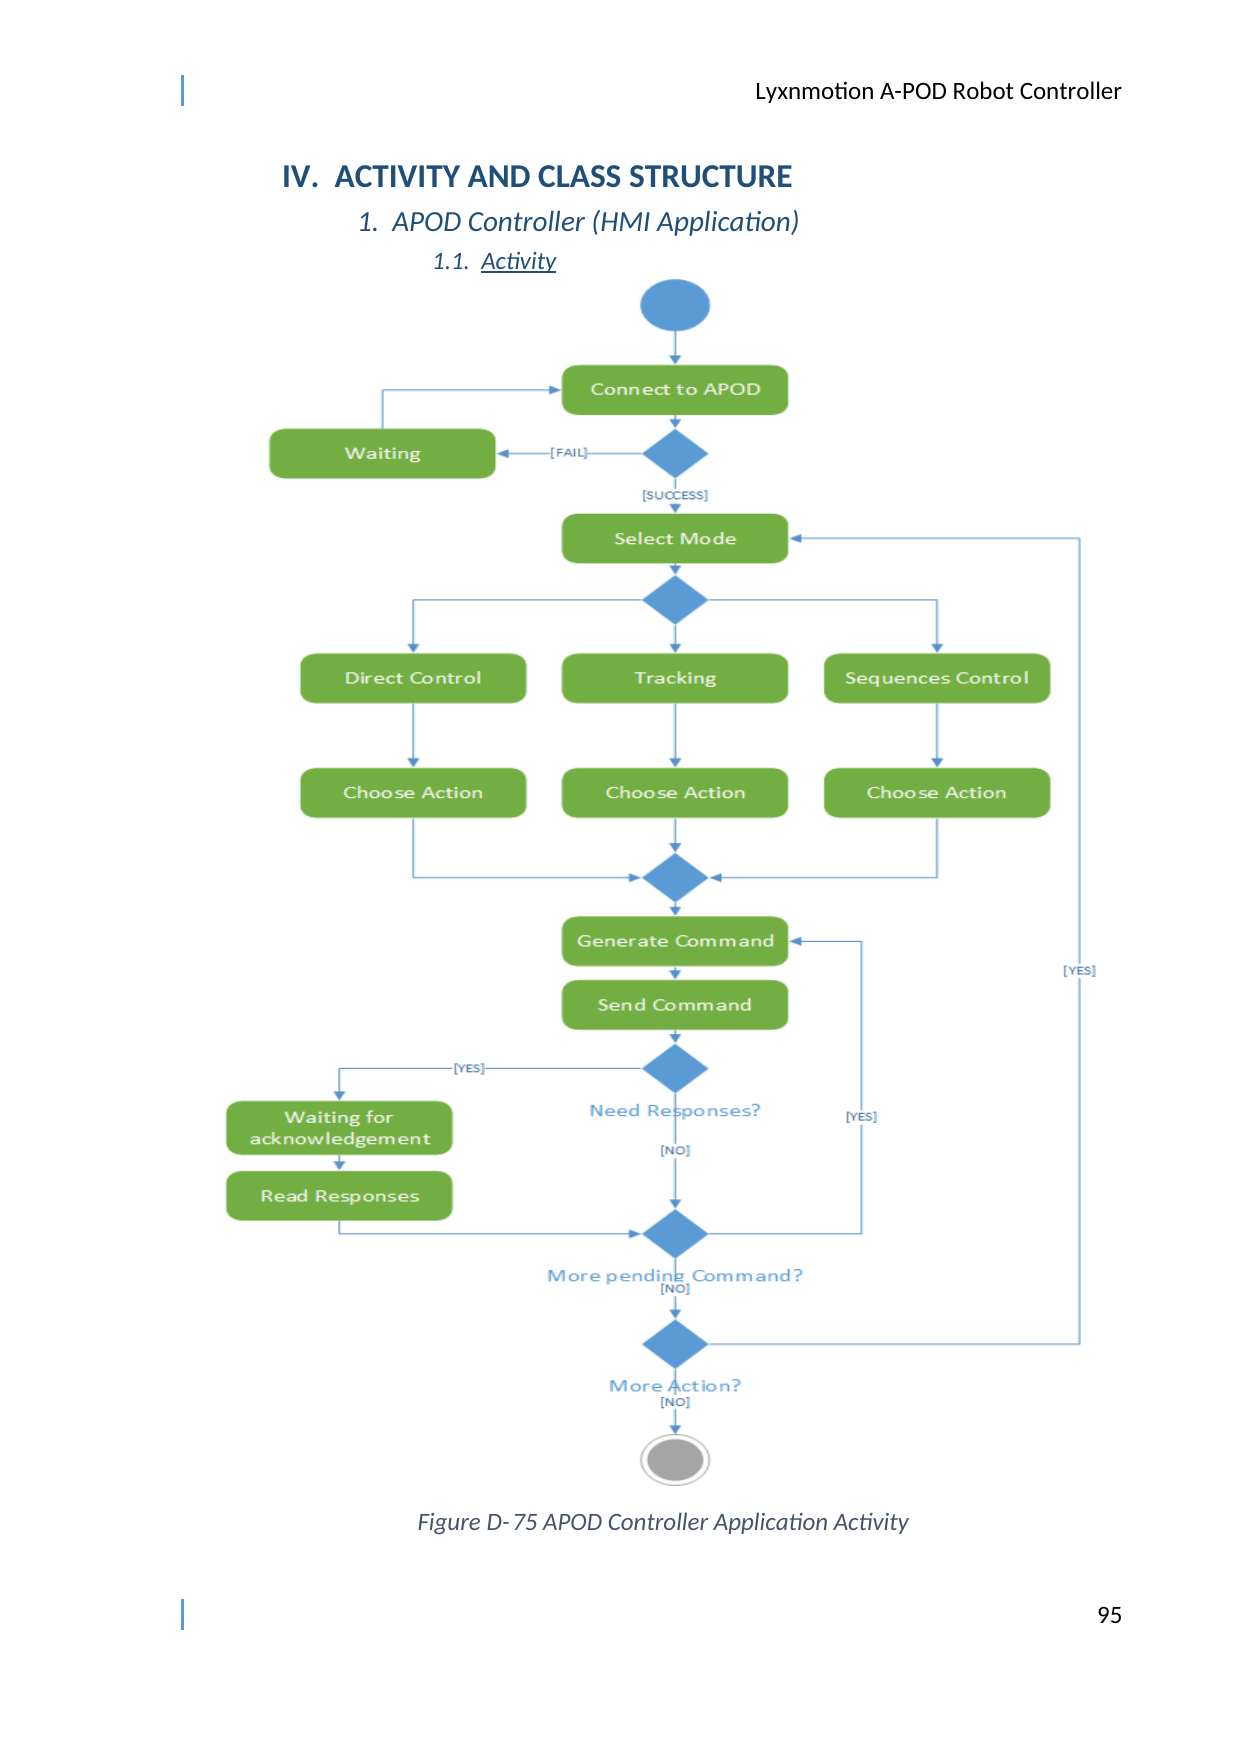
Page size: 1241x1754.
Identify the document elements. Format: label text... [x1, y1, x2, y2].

subtitle ACTIVITY AND CLASS STRUCTURE [282, 155, 1122, 195]
subtitle Activity [432, 245, 1122, 276]
picture [224, 278, 1105, 1487]
text Figure - APOD Controller Application Activity [207, 1506, 1122, 1536]
subtitle APOD Controller (HMI Application) [357, 203, 1122, 238]
